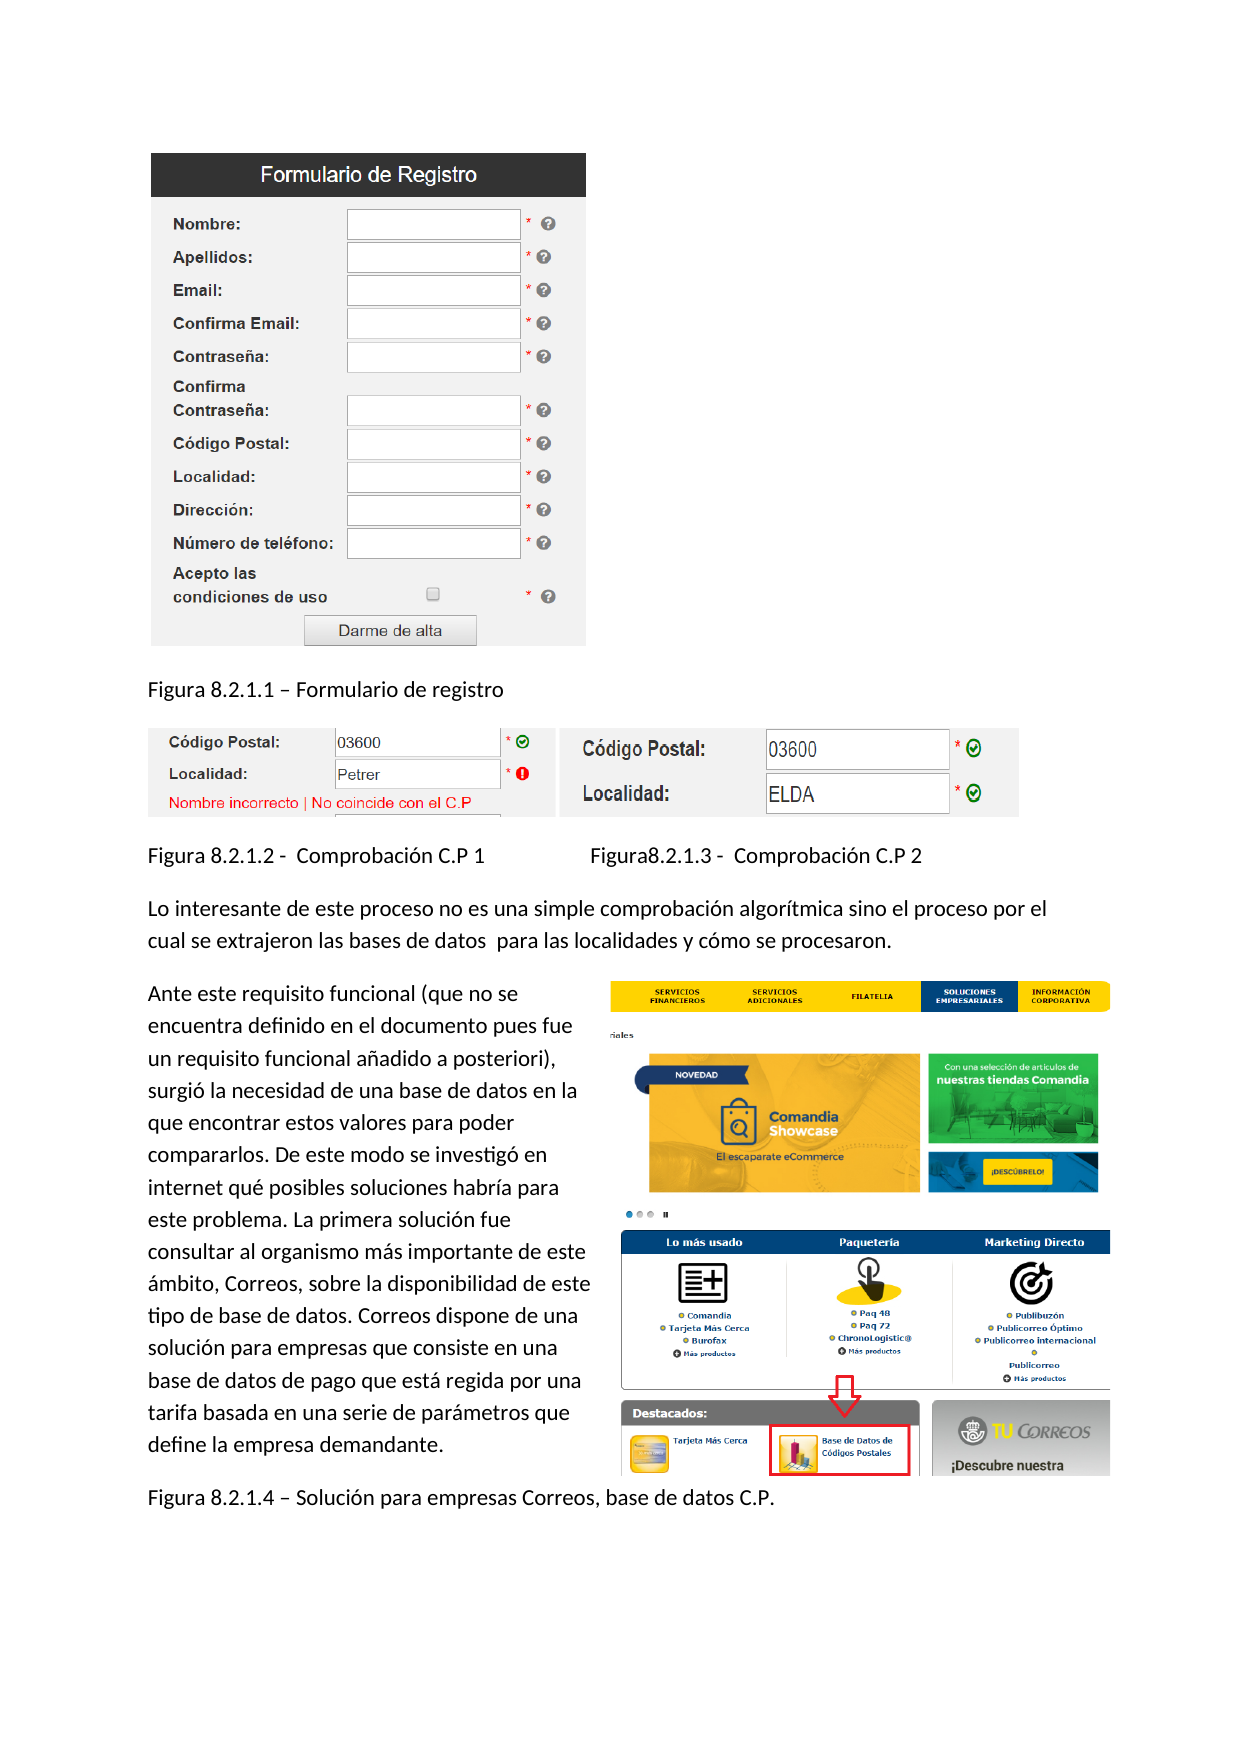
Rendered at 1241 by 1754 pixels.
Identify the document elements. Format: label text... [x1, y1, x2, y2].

picture [610, 981, 1111, 1476]
text Figura 8.2.1.2 - Comprobación C.P 1 Figura8.2.1.3 - Comprobación C.P 2 [148, 841, 1063, 869]
picture [147, 147, 589, 651]
text Figura 8.2.1.1 – Formulario de registro [148, 676, 1063, 703]
picture [147, 728, 1020, 817]
text Figura 8.2.1.4 – Solución para empresas Correos, base de datos C.P. [148, 1483, 1063, 1511]
text Lo interesante de este proceso no es una simple comprobación algorítmica sino el proceso por el cual se extrajeron las bases de datos para las localidades y cómo se procesaron. [148, 894, 1063, 954]
